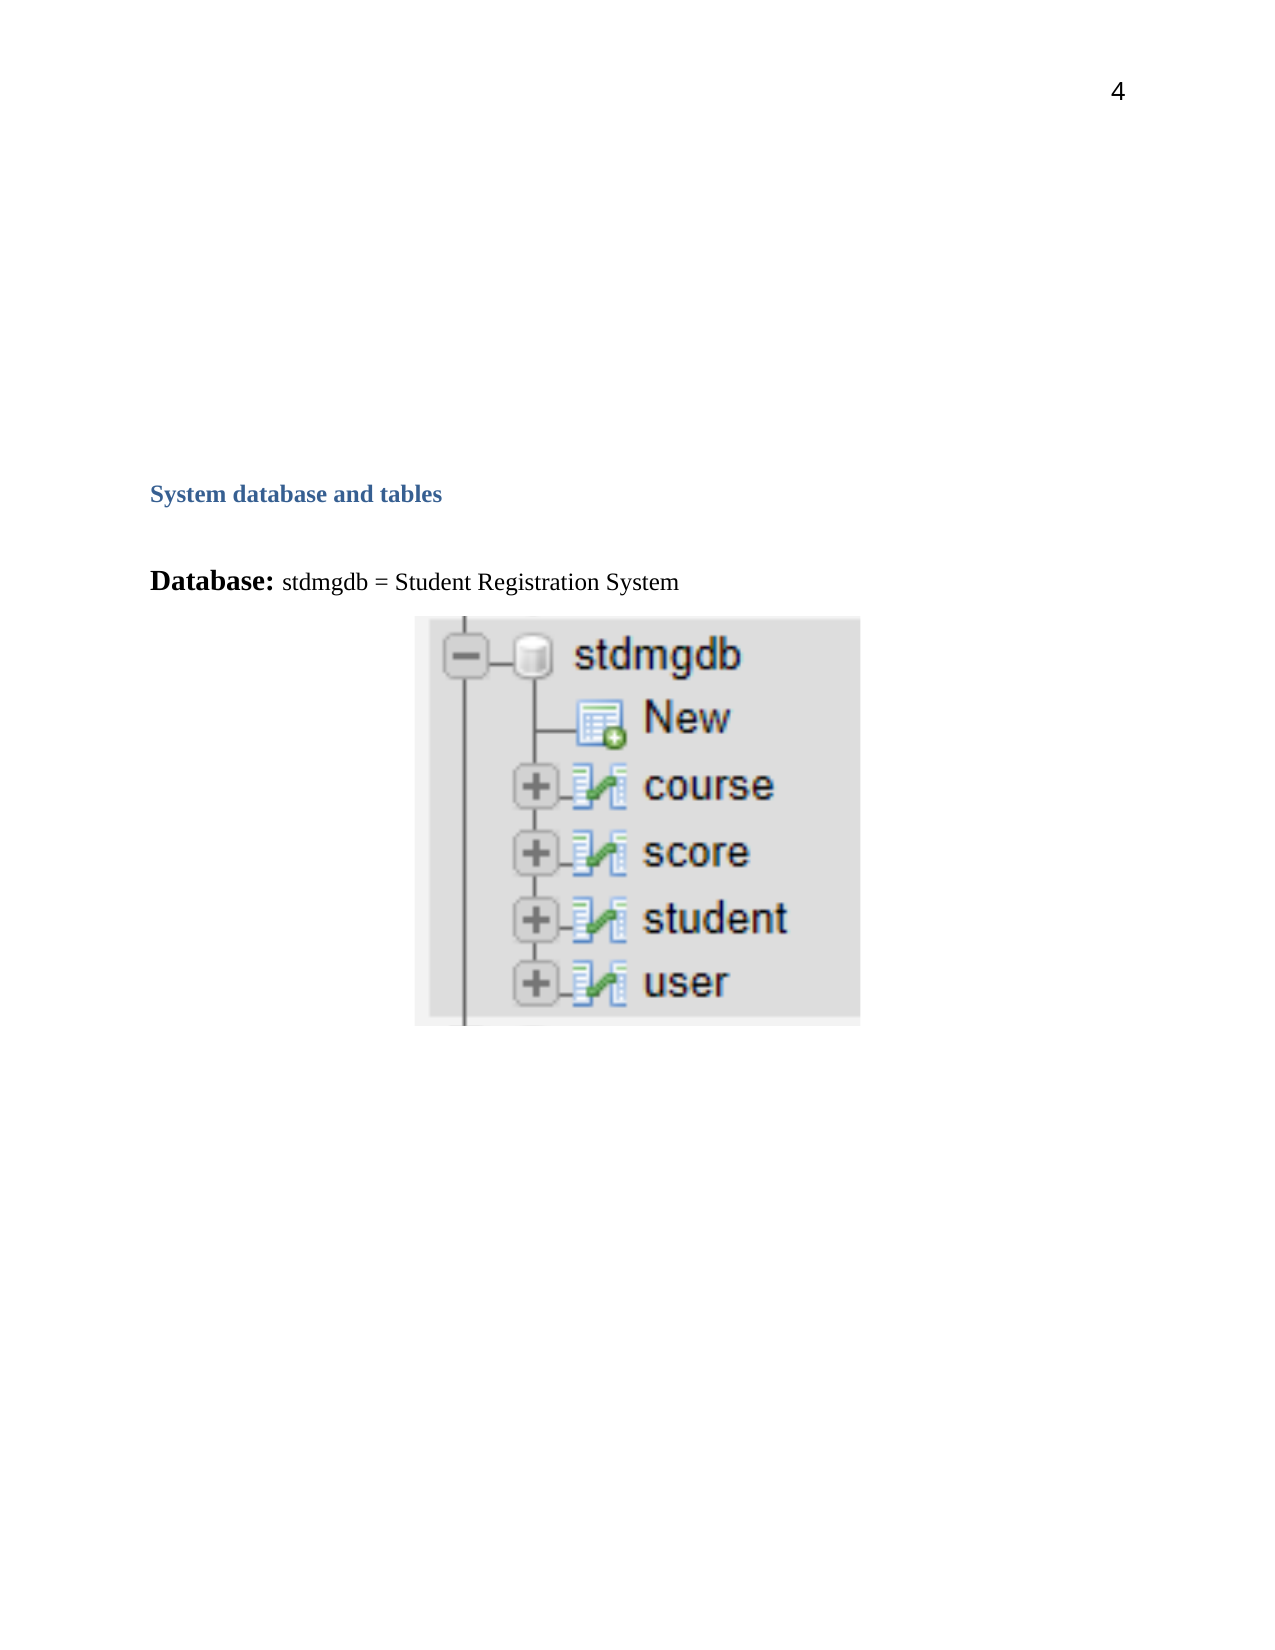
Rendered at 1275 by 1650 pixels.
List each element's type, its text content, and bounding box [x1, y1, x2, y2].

picture [414, 616, 861, 1026]
text Database: stdmgdb = Student Registration System [150, 563, 1125, 597]
subtitle System database and tables [150, 479, 1125, 508]
